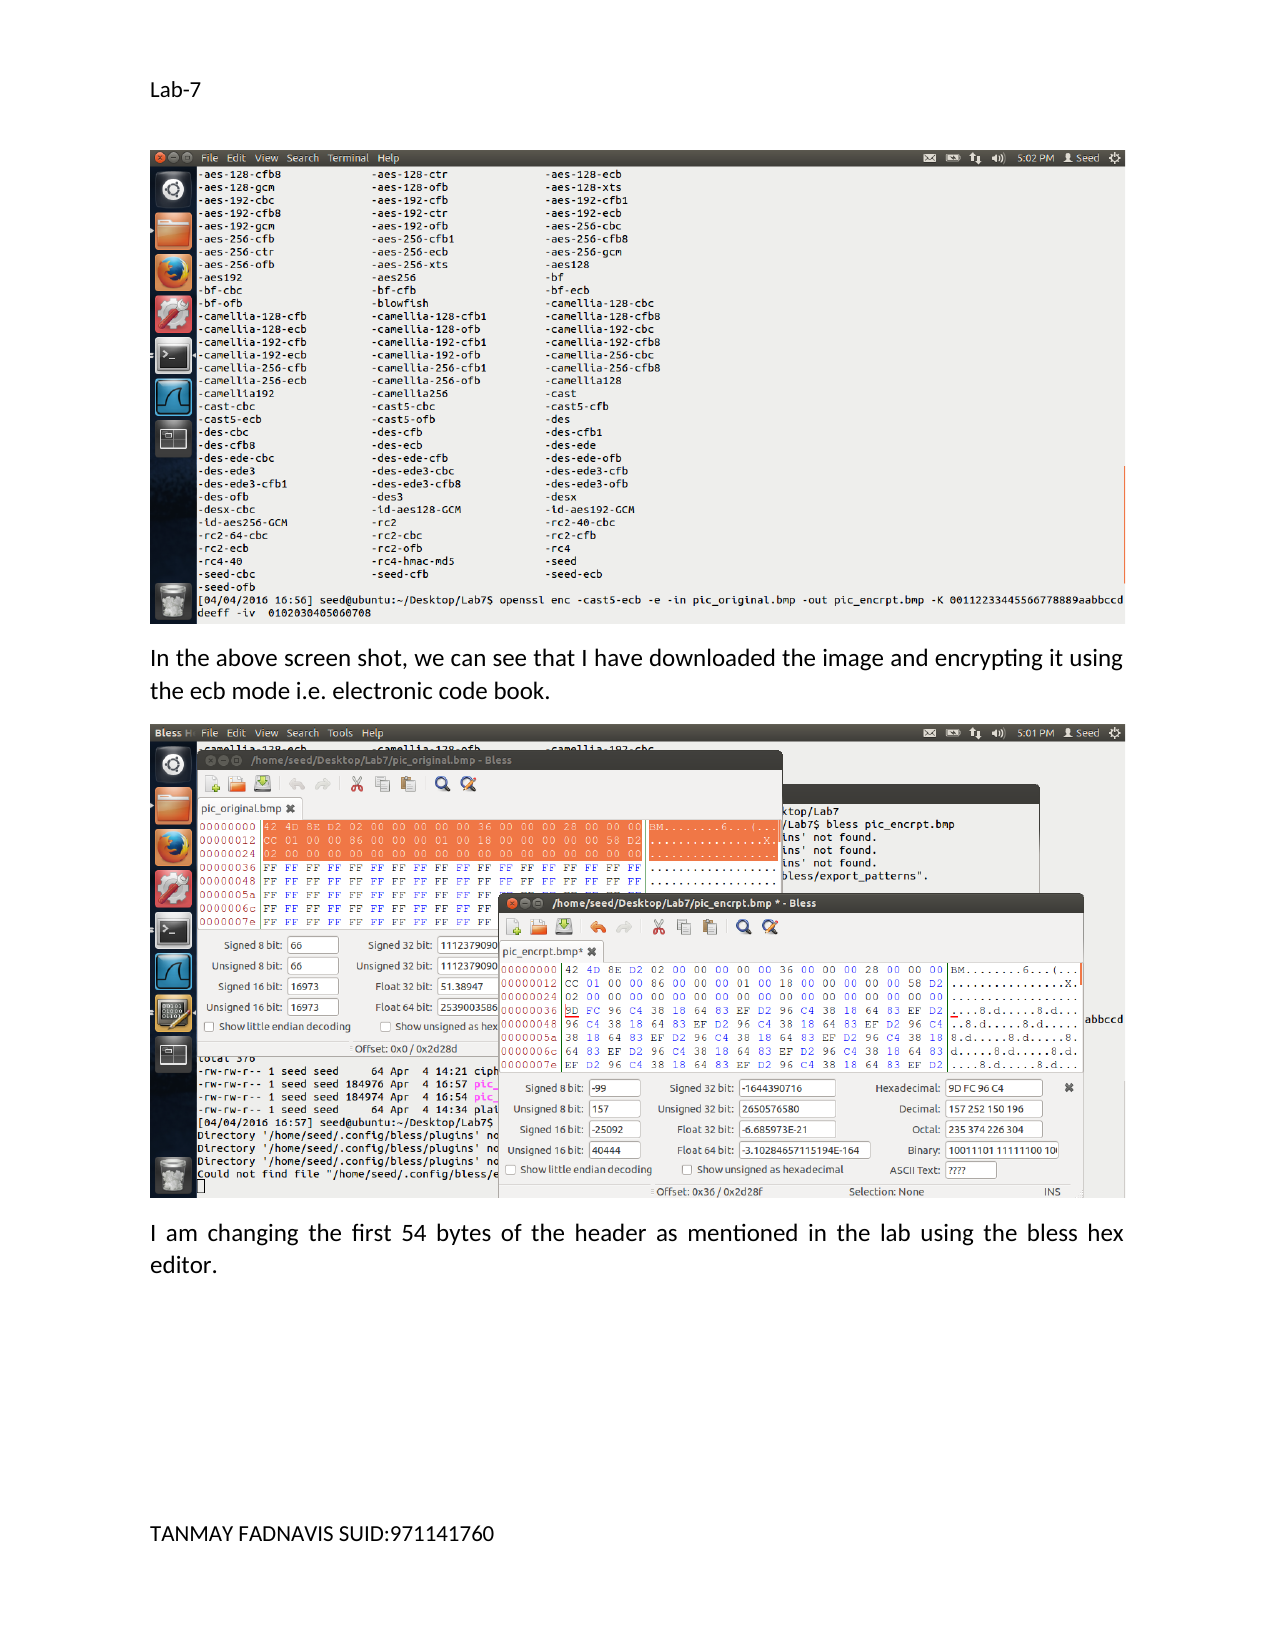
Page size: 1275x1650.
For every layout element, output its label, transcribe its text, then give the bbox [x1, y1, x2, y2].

picture [150, 724, 1125, 1198]
picture [150, 150, 1125, 624]
text I am changing the first 54 bytes of the header as mentioned in the lab using the bless hex editor. [150, 1217, 1125, 1280]
text In the above screen shot, we can see that I have downloaded the image and encrypting it using the ecb mode i.e. electronic code book. [150, 642, 1125, 706]
